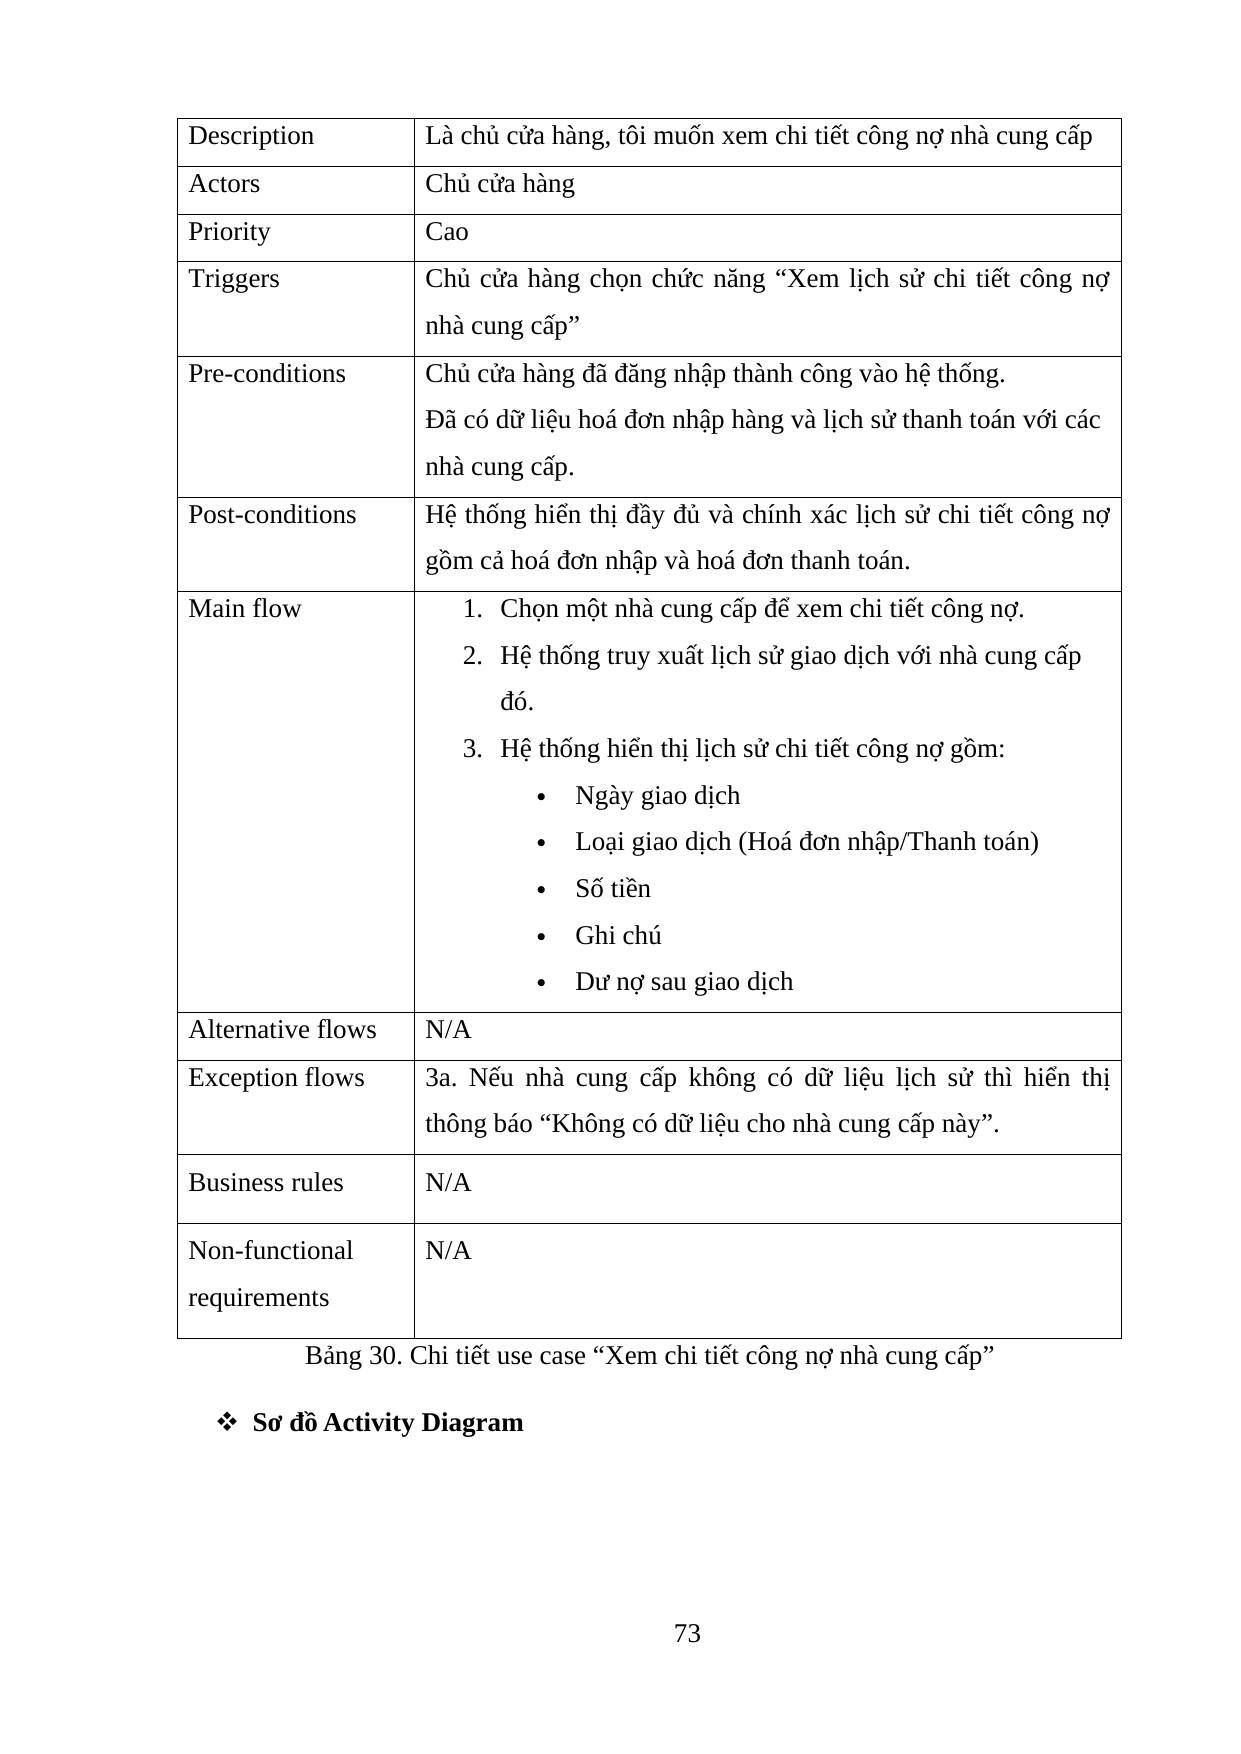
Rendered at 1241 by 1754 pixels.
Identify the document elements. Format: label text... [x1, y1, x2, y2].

table_cell Chọn một nhà cung cấp để xem chi tiết công nợ. Hệ thống truy xuất lịch sử giao dịch với nhà cung cấp đó. Hệ thống hiển thị lịch sử chi tiết công nợ gồm: Ngày giao dịch Loại giao dịch (Hoá đơn nhập/Thanh toán) Số tiền Ghi chú Dư nợ sau giao dịch [415, 592, 1121, 1012]
table_cell Non-functional requirements [178, 1224, 414, 1338]
table_cell N/A [415, 1013, 1121, 1060]
table_cell N/A [415, 1224, 1121, 1338]
table_cell Description [178, 119, 414, 166]
table_cell Actors [178, 167, 414, 213]
table_cell Triggers [178, 262, 414, 356]
table_cell Exception flows [178, 1061, 414, 1154]
table_cell Alternative flows [178, 1013, 414, 1060]
table_cell Priority [178, 215, 414, 261]
table_cell Chủ cửa hàng chọn chức năng “Xem lịch sử chi tiết công nợ nhà cung cấp” [415, 262, 1121, 356]
table_cell Chủ cửa hàng [415, 167, 1121, 213]
table_cell Pre-conditions [178, 357, 414, 497]
table_cell Hệ thống hiển thị đầy đủ và chính xác lịch sử chi tiết công nợ gồm cả hoá đơn nhập và hoá đơn thanh toán. [415, 498, 1121, 591]
table_cell 3a. Nếu nhà cung cấp không có dữ liệu lịch sử thì hiển thị thông báo “Không có dữ liệu cho nhà cung cấp này”. [415, 1061, 1121, 1154]
table_cell Business rules [178, 1155, 414, 1223]
table_cell Main flow [178, 592, 414, 1012]
table_cell Cao [415, 215, 1121, 261]
list Sơ đồ Activity Diagram [215, 1406, 1122, 1438]
table_cell Chủ cửa hàng đã đăng nhập thành công vào hệ thống. Đã có dữ liệu hoá đơn nhập hàng và lịch sử thanh toán với các nhà cung cấp. [415, 357, 1121, 497]
table_cell Post-conditions [178, 498, 414, 591]
table_cell N/A [415, 1155, 1121, 1223]
table_cell Là chủ cửa hàng, tôi muốn xem chi tiết công nợ nhà cung cấp [415, 119, 1121, 166]
